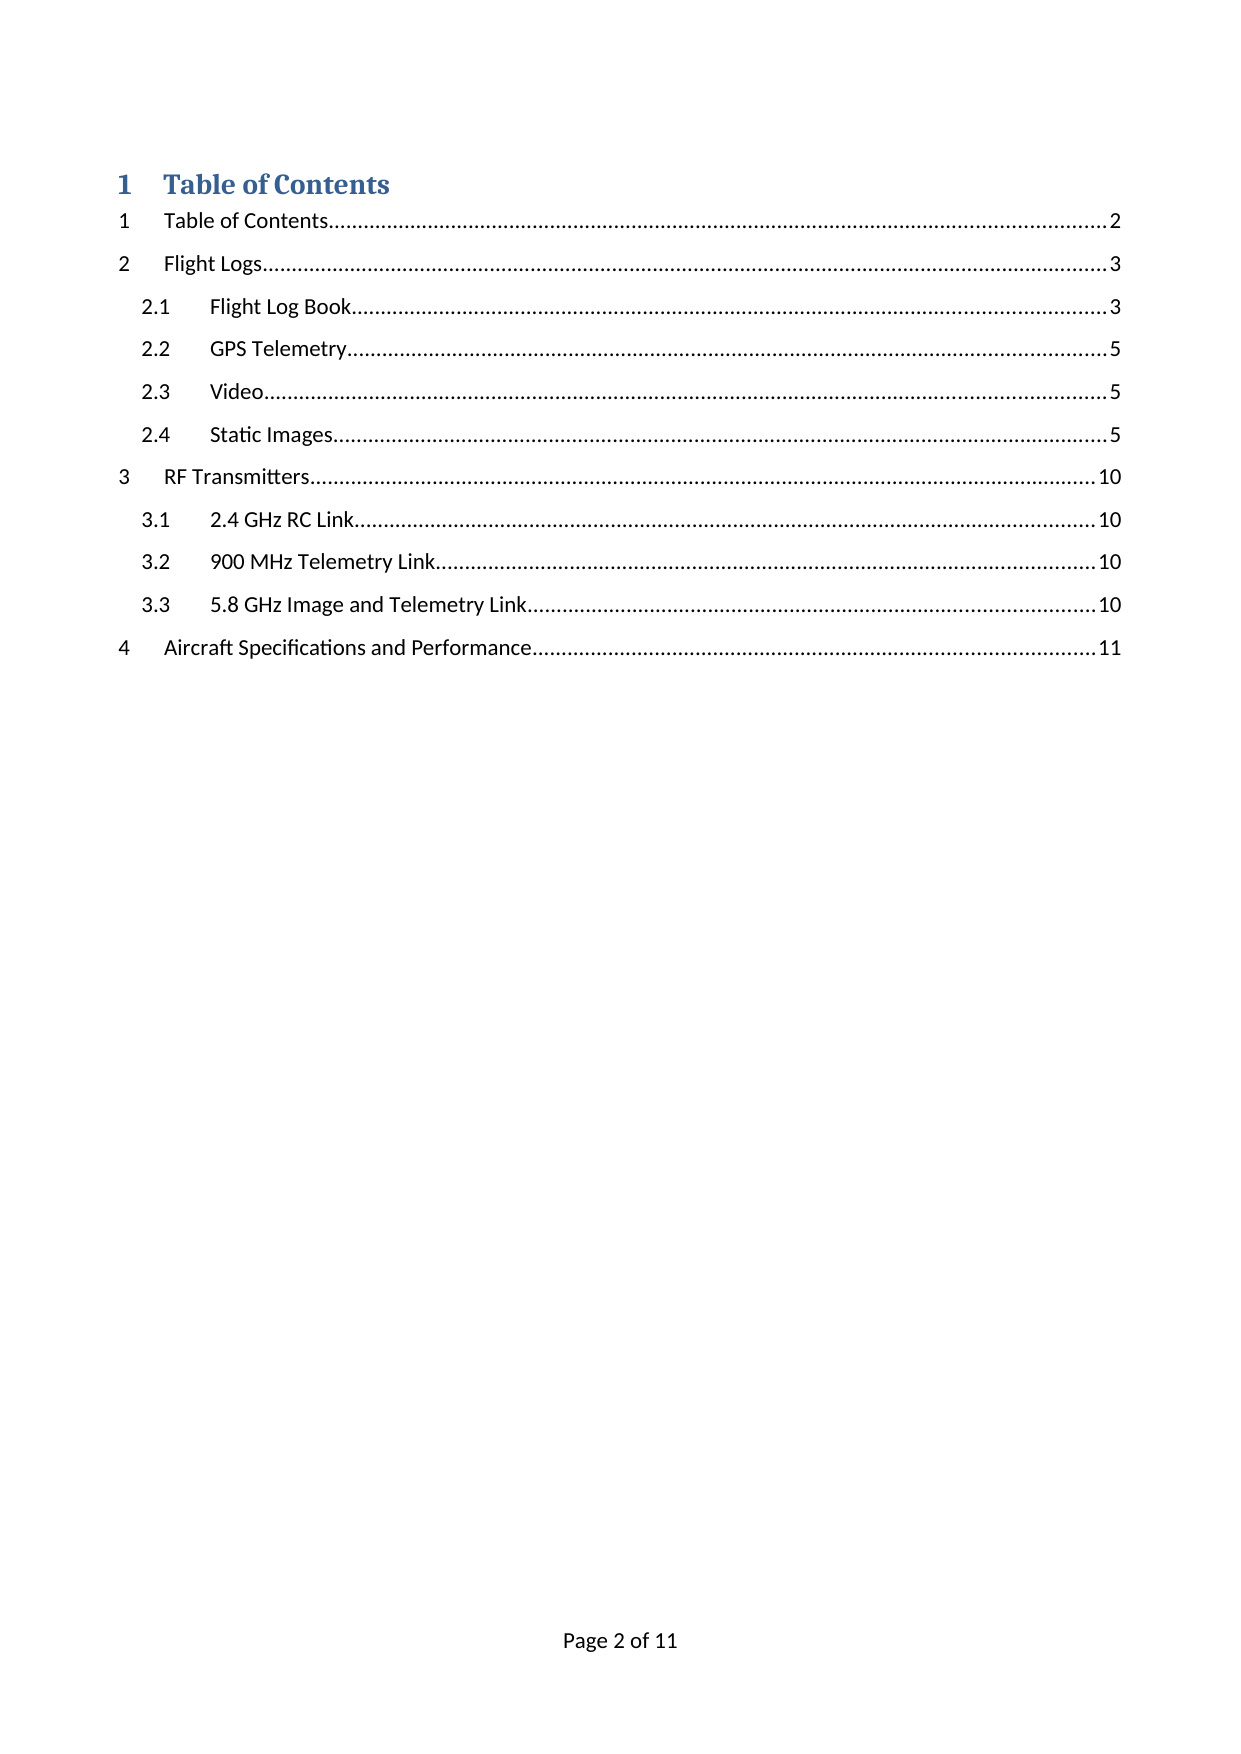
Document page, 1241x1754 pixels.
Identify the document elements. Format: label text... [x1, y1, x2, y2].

text 1 Table of Contents 2 [118, 207, 1122, 235]
text 2.2 GPS Telemetry 5 [141, 334, 1122, 362]
text 2.4 Static Images 5 [141, 420, 1122, 448]
text 4 Aircraft Specifications and Performance 11 [118, 633, 1122, 661]
text 3.1 2.4 GHz RC Link 10 [141, 505, 1122, 533]
text 2.1 Flight Log Book 3 [141, 292, 1122, 320]
text 3 RF Transmitters 10 [118, 462, 1122, 490]
text 3.2 900 MHz Telemetry Link 10 [141, 547, 1122, 576]
text 2 Flight Logs 3 [118, 249, 1122, 277]
text 3.3 5.8 GHz Image and Telemetry Link 10 [141, 590, 1122, 618]
subtitle Table of Contents [118, 168, 1122, 202]
text 2.3 Video 5 [141, 377, 1122, 405]
